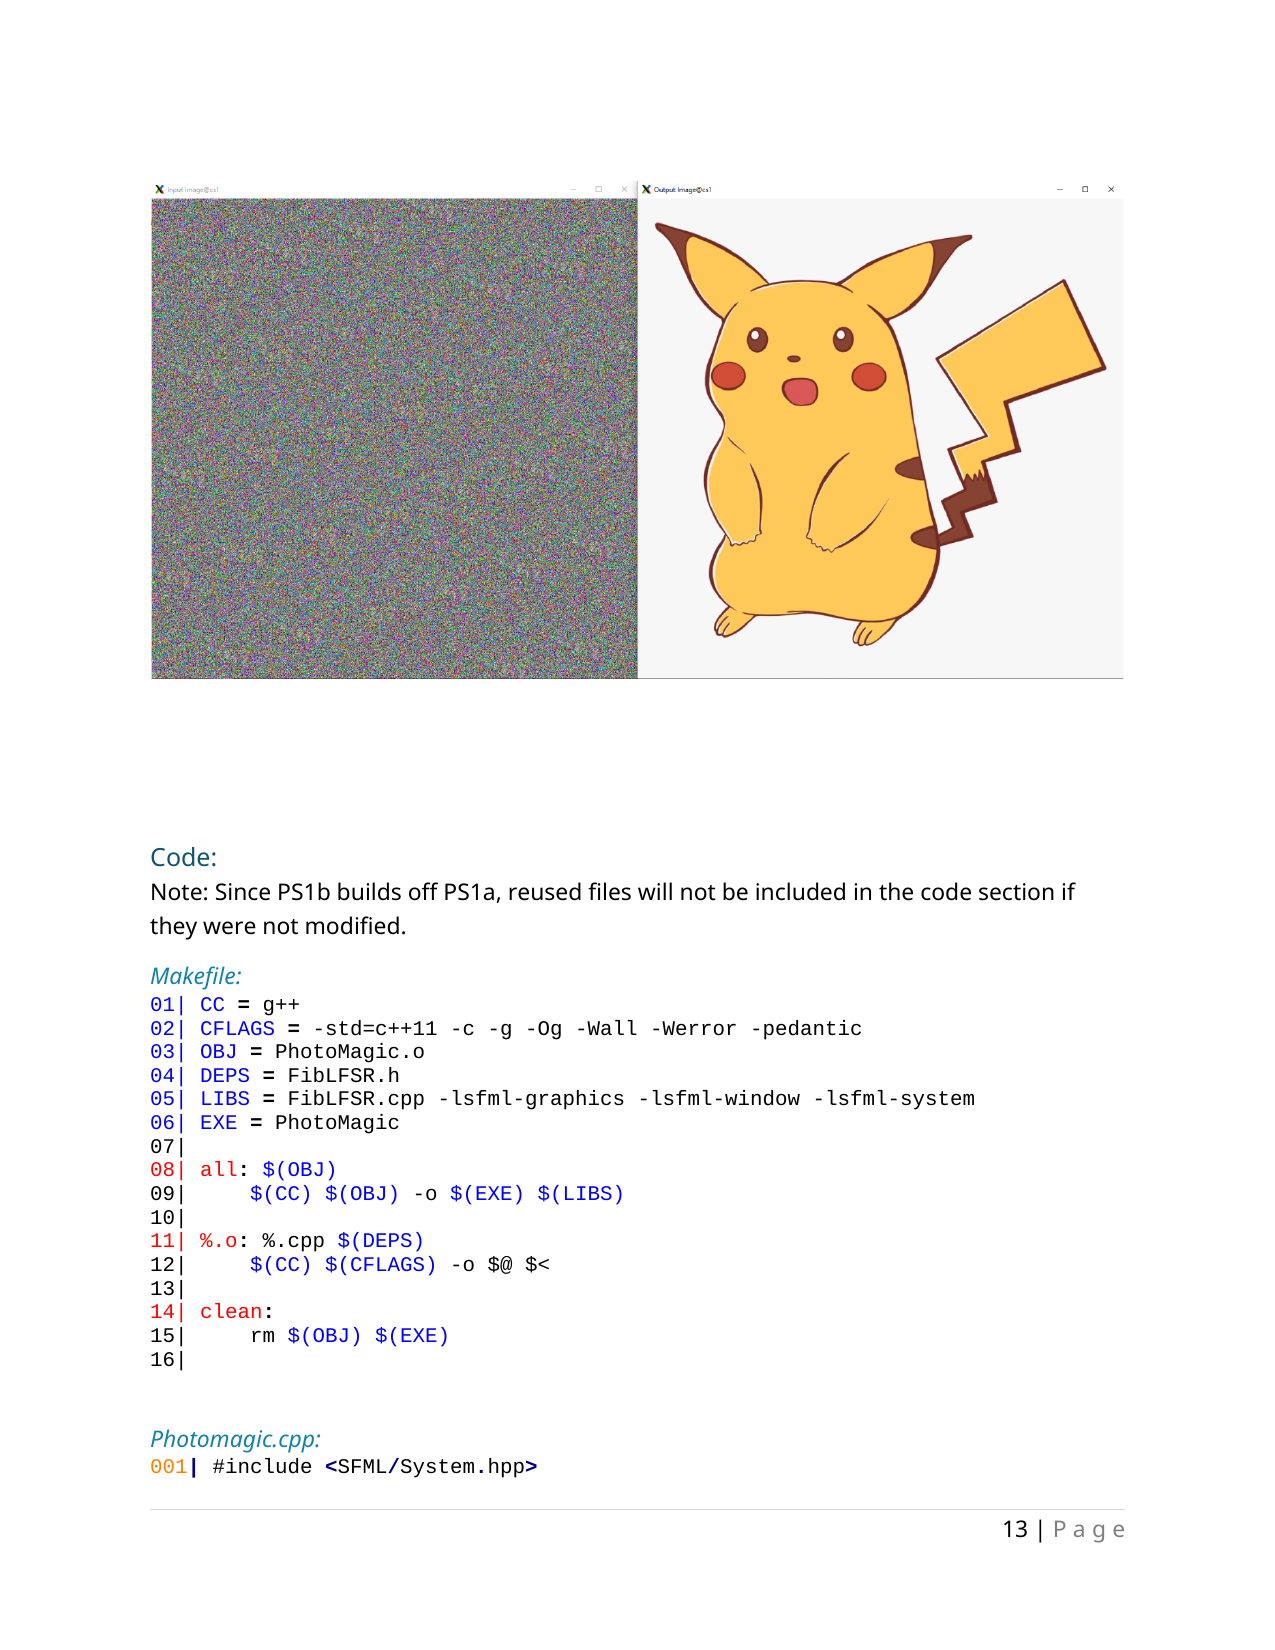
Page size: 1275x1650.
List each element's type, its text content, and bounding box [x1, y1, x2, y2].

text Note: Since PS1b builds off PS1a, reused files will not be included in the code section if they were not modified. [150, 876, 1125, 941]
text 08| all: $(OBJ) [150, 1159, 1125, 1183]
subtitle Photomagic.cpp: [150, 1423, 1125, 1454]
subtitle Makefile: [150, 960, 1125, 991]
text 12| $(CC) $(CFLAGS) -o $@ $< [150, 1254, 1125, 1278]
text 09| $(CC) $(OBJ) -o $(EXE) $(LIBS) [150, 1183, 1125, 1207]
text 02| CFLAGS = -std=c++11 -c -g -Og -Wall -Werror -pedantic [150, 1017, 1125, 1041]
text 06| EXE = PhotoMagic [150, 1112, 1125, 1136]
text 13| [150, 1278, 1125, 1301]
text 16| [150, 1348, 1125, 1372]
text 07| [150, 1136, 1125, 1159]
text 14| clean: [150, 1301, 1125, 1325]
picture [151, 181, 1124, 679]
text 15| rm $(OBJ) $(EXE) [150, 1325, 1125, 1348]
text 03| OBJ = PhotoMagic.o [150, 1041, 1125, 1065]
text 04| DEPS = FibLFSR.h [150, 1065, 1125, 1088]
subtitle Code: [150, 839, 1125, 873]
text 10| [150, 1207, 1125, 1230]
text 001| #include <SFML/System.hpp> [150, 1456, 1125, 1480]
text 11| %.o: %.cpp $(DEPS) [150, 1230, 1125, 1254]
text 05| LIBS = FibLFSR.cpp -lsfml-graphics -lsfml-window -lsfml-system [150, 1088, 1125, 1112]
text 01| CC = g++ [150, 994, 1125, 1017]
